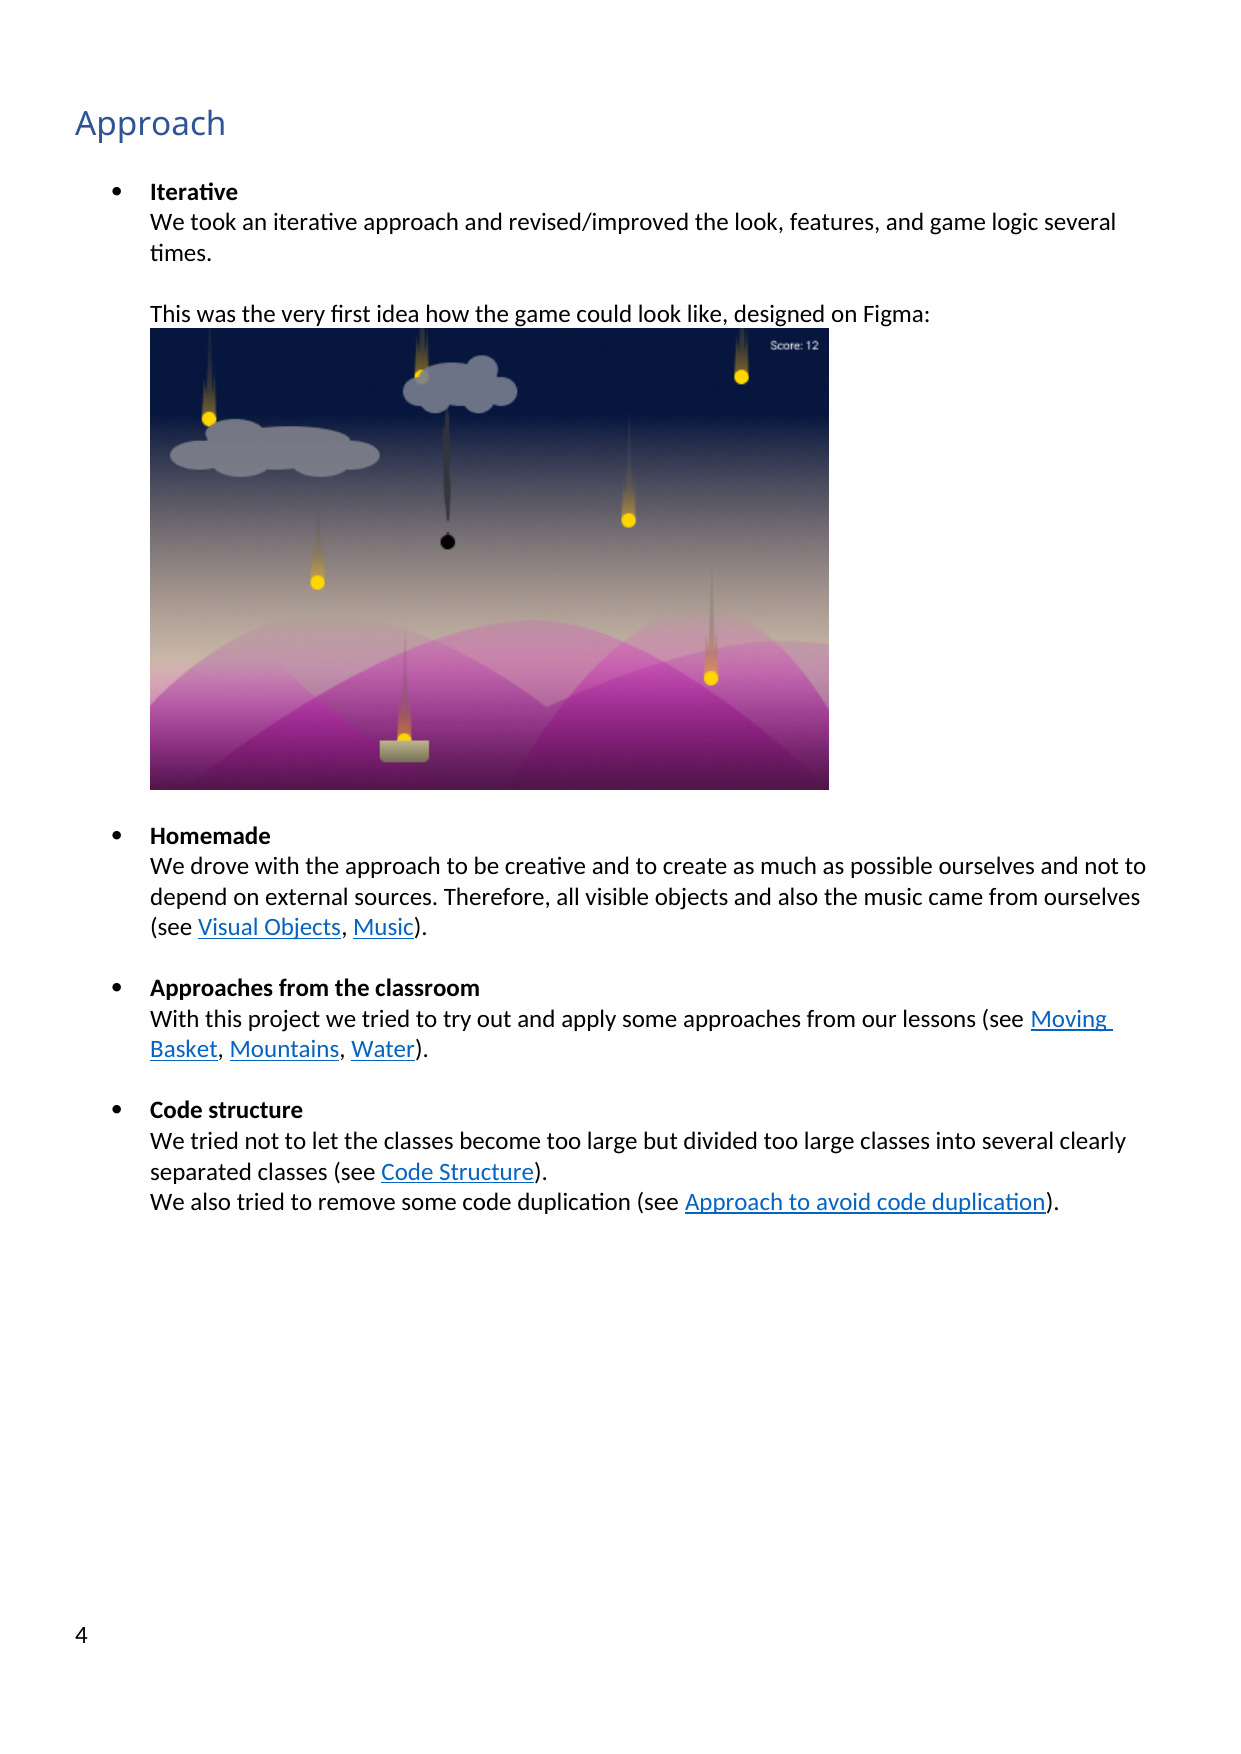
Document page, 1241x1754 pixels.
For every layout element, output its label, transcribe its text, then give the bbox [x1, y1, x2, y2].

picture [150, 328, 829, 790]
text This was the very first idea how the game could look like, designed on Figma: [150, 298, 1165, 328]
list Approaches from the classroom With this project we tried to try out and apply some approaches from our lessons (see Moving Basket, Mountains, Water). [112, 972, 1165, 1064]
list Iterative We took an iterative approach and revised/improved the look, features, and game logic several times. [112, 176, 1165, 267]
subtitle Approach [75, 100, 1165, 145]
list Homemade We drove with the approach to be creative and to create as much as possible ourselves and not to depend on external sources. Therefore, all visible objects and also the music came from ourselves (see Visual Objects, Music). [112, 820, 1165, 942]
list Code structure We tried not to let the classes become too large but divided too large classes into several clearly separated classes (see Code Structure). We also tried to remove some code duplication (see Approach to avoid code duplication). [112, 1094, 1165, 1217]
